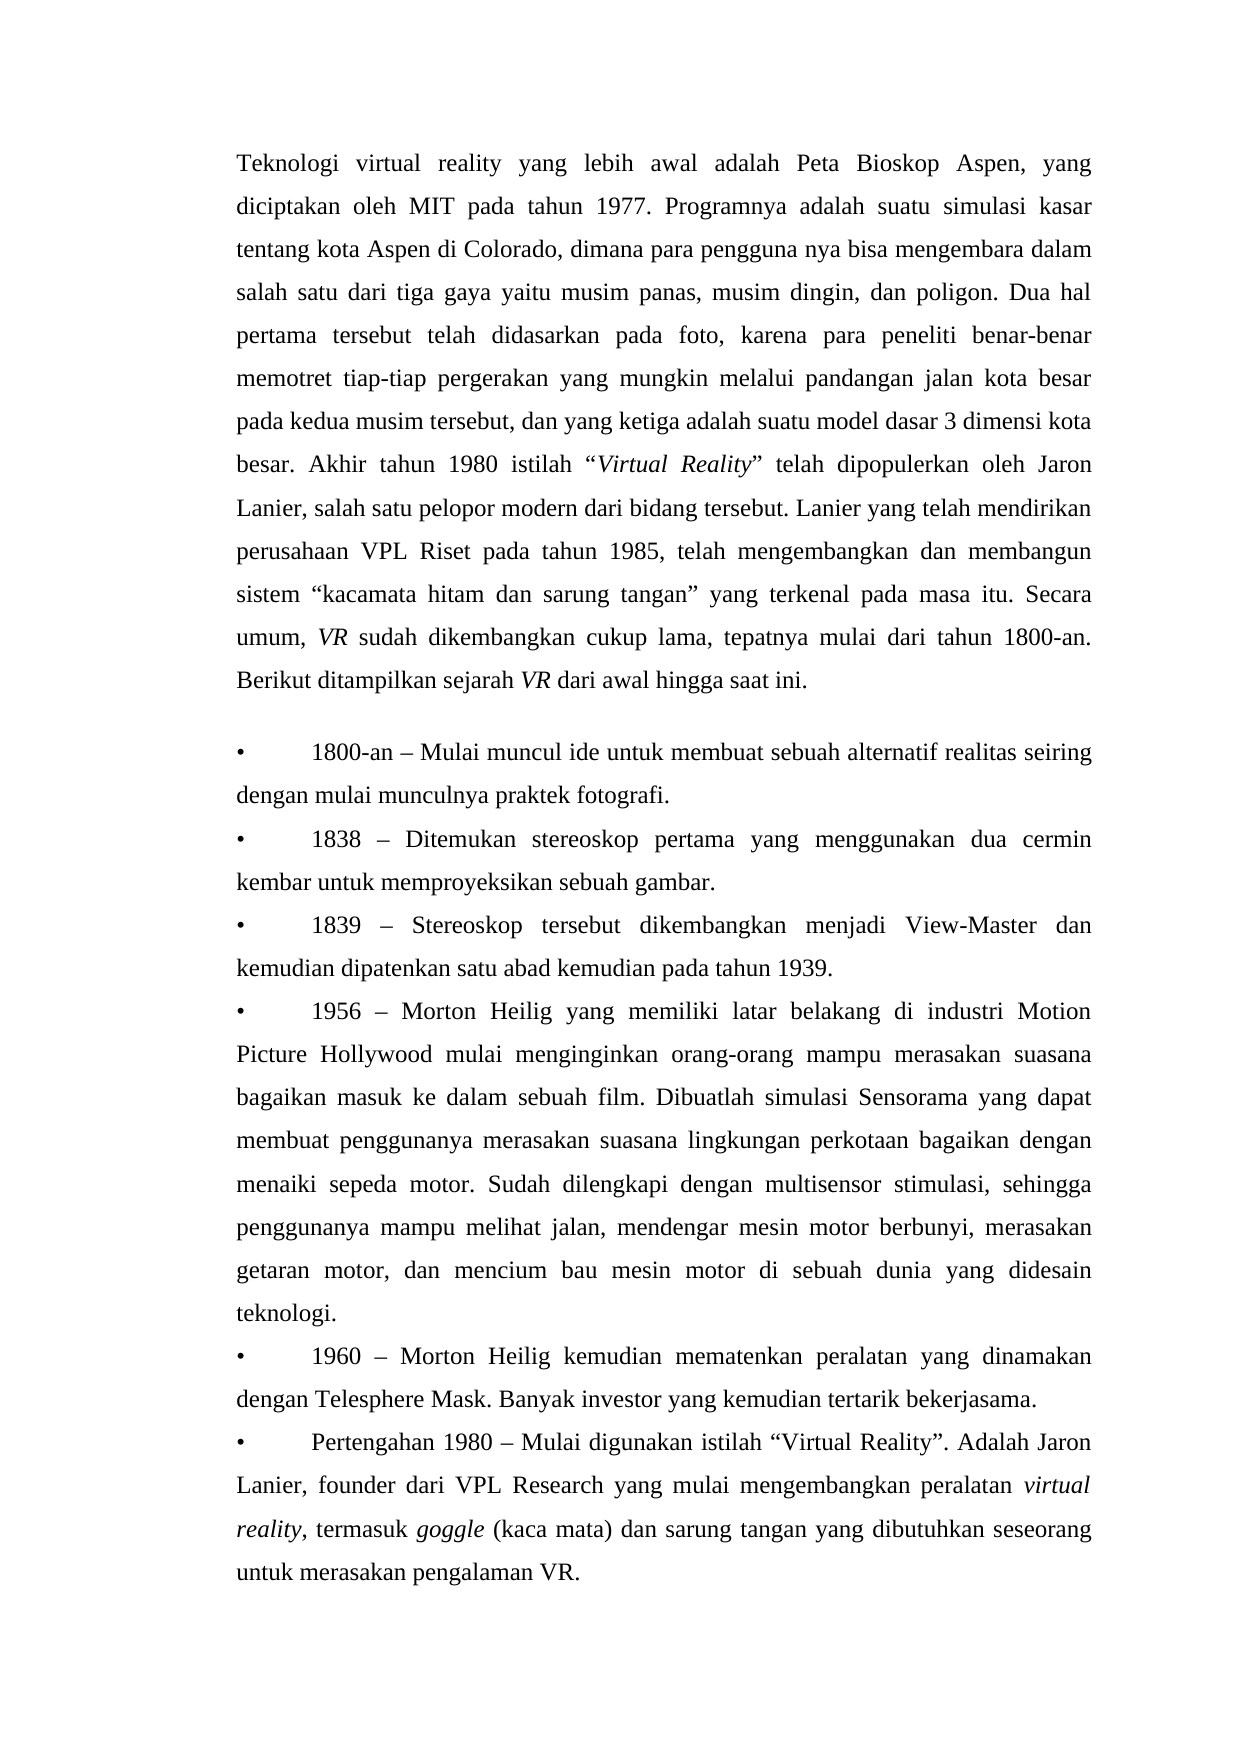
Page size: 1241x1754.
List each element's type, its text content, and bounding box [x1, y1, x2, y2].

list Pertengahan 1980 – Mulai digunakan istilah “Virtual Reality”. Adalah Jaron Lanier, founder dari VPL Research yang mulai mengembangkan peralatan virtual reality, termasuk goggle (kaca mata) dan sarung tangan yang dibutuhkan seseorang untuk merasakan pengalaman VR. [236, 1427, 1092, 1586]
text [236, 148, 1092, 694]
list 1839 – Stereoskop tersebut dikembangkan menjadi View-Master dan kemudian dipatenkan satu abad kemudian pada tahun 1939. [236, 910, 1092, 982]
list 1838 – Ditemukan stereoskop pertama yang menggunakan dua cermin kembar untuk memproyeksikan sebuah gambar. [236, 824, 1092, 896]
list 1960 – Morton Heilig kemudian mematenkan peralatan yang dinamakan dengan Telesphere Mask. Banyak investor yang kemudian tertarik bekerjasama. [236, 1341, 1092, 1413]
list 1800-an – Mulai muncul ide untuk membuat sebuah alternatif realitas seiring dengan mulai munculnya praktek fotografi. [236, 737, 1092, 809]
list 1956 – Morton Heilig yang memiliki latar belakang di industri Motion Picture Hollywood mulai menginginkan orang-orang mampu merasakan suasana bagaikan masuk ke dalam sebuah film. Dibuatlah simulasi Sensorama yang dapat membuat penggunanya merasakan suasana lingkungan perkotaan bagaikan dengan menaiki sepeda motor. Sudah dilengkapi dengan multisensor stimulasi, sehingga penggunanya mampu melihat jalan, mendengar mesin motor berbunyi, merasakan getaran motor, dan mencium bau mesin motor di sebuah dunia yang didesain teknologi. [236, 996, 1092, 1327]
